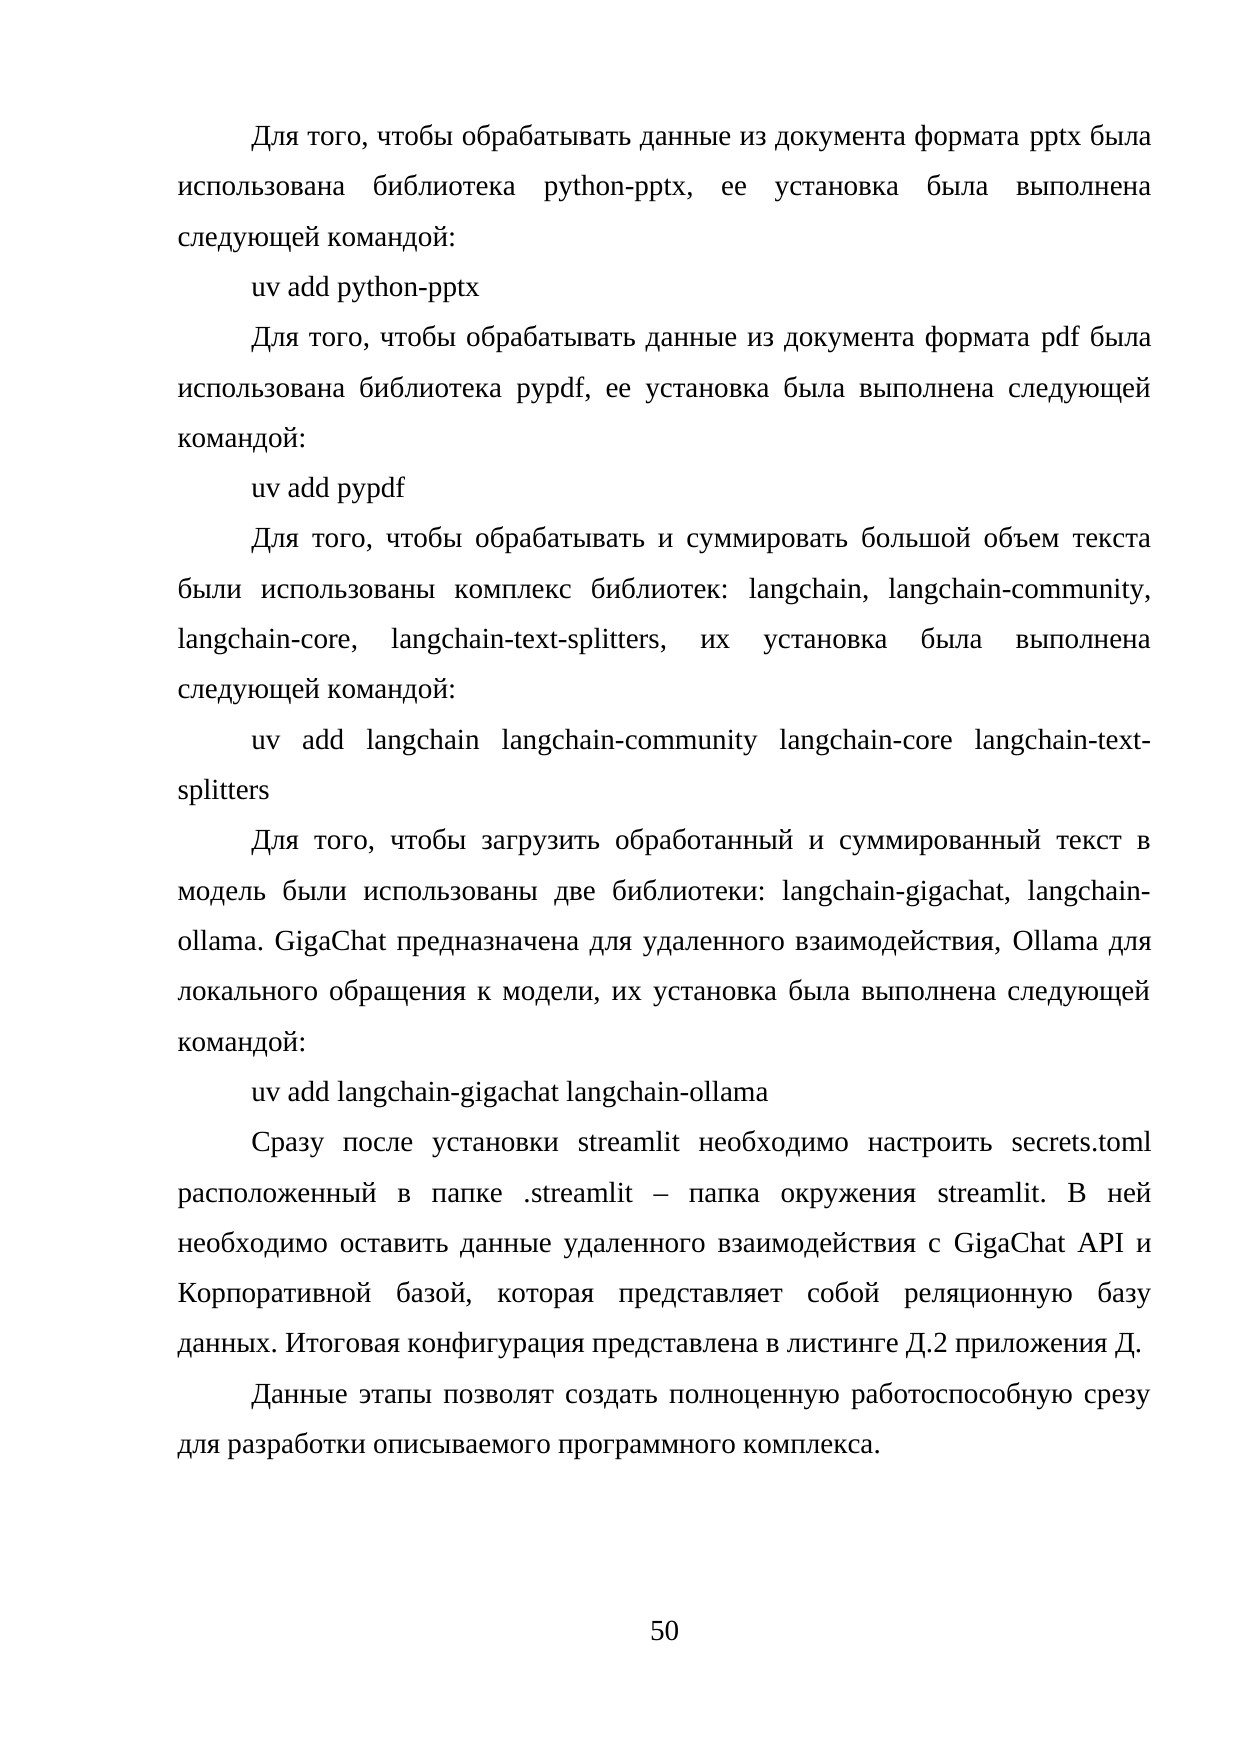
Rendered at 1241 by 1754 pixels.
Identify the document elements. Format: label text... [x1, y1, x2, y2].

text uv add langchain langchain-community langchain-core langchain-text-splitters [177, 722, 1152, 806]
text uv add python-pptx [177, 269, 1152, 303]
text Для того, чтобы обрабатывать данные из документа формата pdf была использована библиотека pypdf, ее установка была выполнена следующей командой: [177, 319, 1152, 453]
text uv add pypdf [177, 470, 1152, 504]
text Сразу после установки streamlit необходимо настроить secrets.toml расположенный в папке .streamlit – папка окружения streamlit. В ней необходимо оставить данные удаленного взаимодействия с GigaChat API и Корпоративной базой, которая представляет собой реляционную базу данных. Итоговая конфигурация представлена в листинге Д.2 приложения Д. [177, 1124, 1152, 1359]
text Для того, чтобы обрабатывать и суммировать большой объем текста были использованы комплекс библиотек: langchain, langchain-community, langchain-core, langchain-text-splitters, их установка была выполнена следующей командой: [177, 521, 1152, 705]
text Для того, чтобы обрабатывать данные из документа формата pptx была использована библиотека python-pptx, ее установка была выполнена следующей командой: [177, 118, 1152, 252]
text uv add langchain-gigachat langchain-ollama [177, 1074, 1152, 1108]
text Для того, чтобы загрузить обработанный и суммированный текст в модель были использованы две библиотеки: langchain-gigachat, langchain-ollama. GigaChat предназначена для удаленного взаимодействия, Ollama для локального обращения к модели, их установка была выполнена следующей командой: [177, 822, 1152, 1057]
text Данные этапы позволят создать полноценную работоспособную срезу для разработки описываемого программного комплекса. [177, 1376, 1152, 1460]
